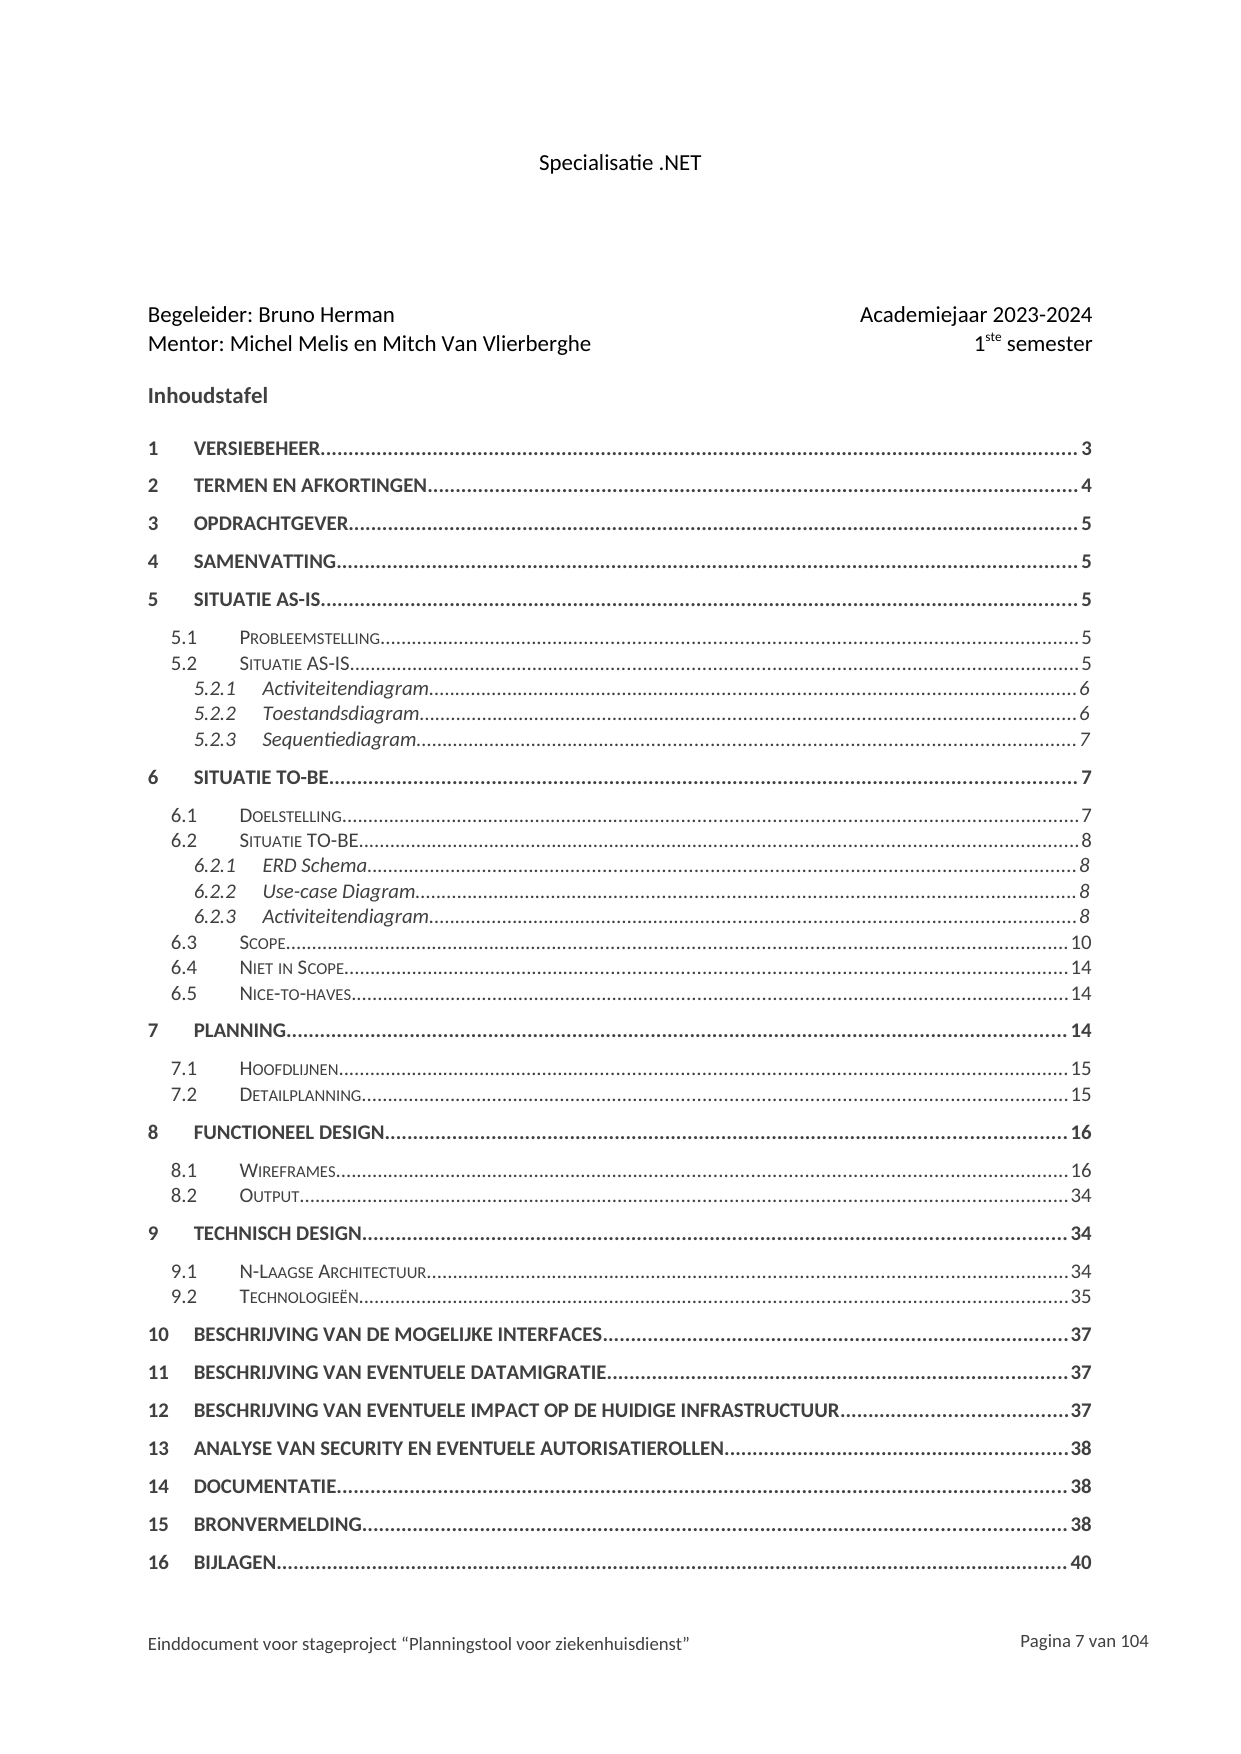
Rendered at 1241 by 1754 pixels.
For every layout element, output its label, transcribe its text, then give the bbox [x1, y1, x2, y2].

text Specialisatie .NET [148, 148, 1093, 176]
text Begeleider: Bruno Herman Academiejaar 2023-2024 Mentor: Michel Melis en Mitch Van Vlierberghe 1ste semester [148, 301, 1093, 357]
